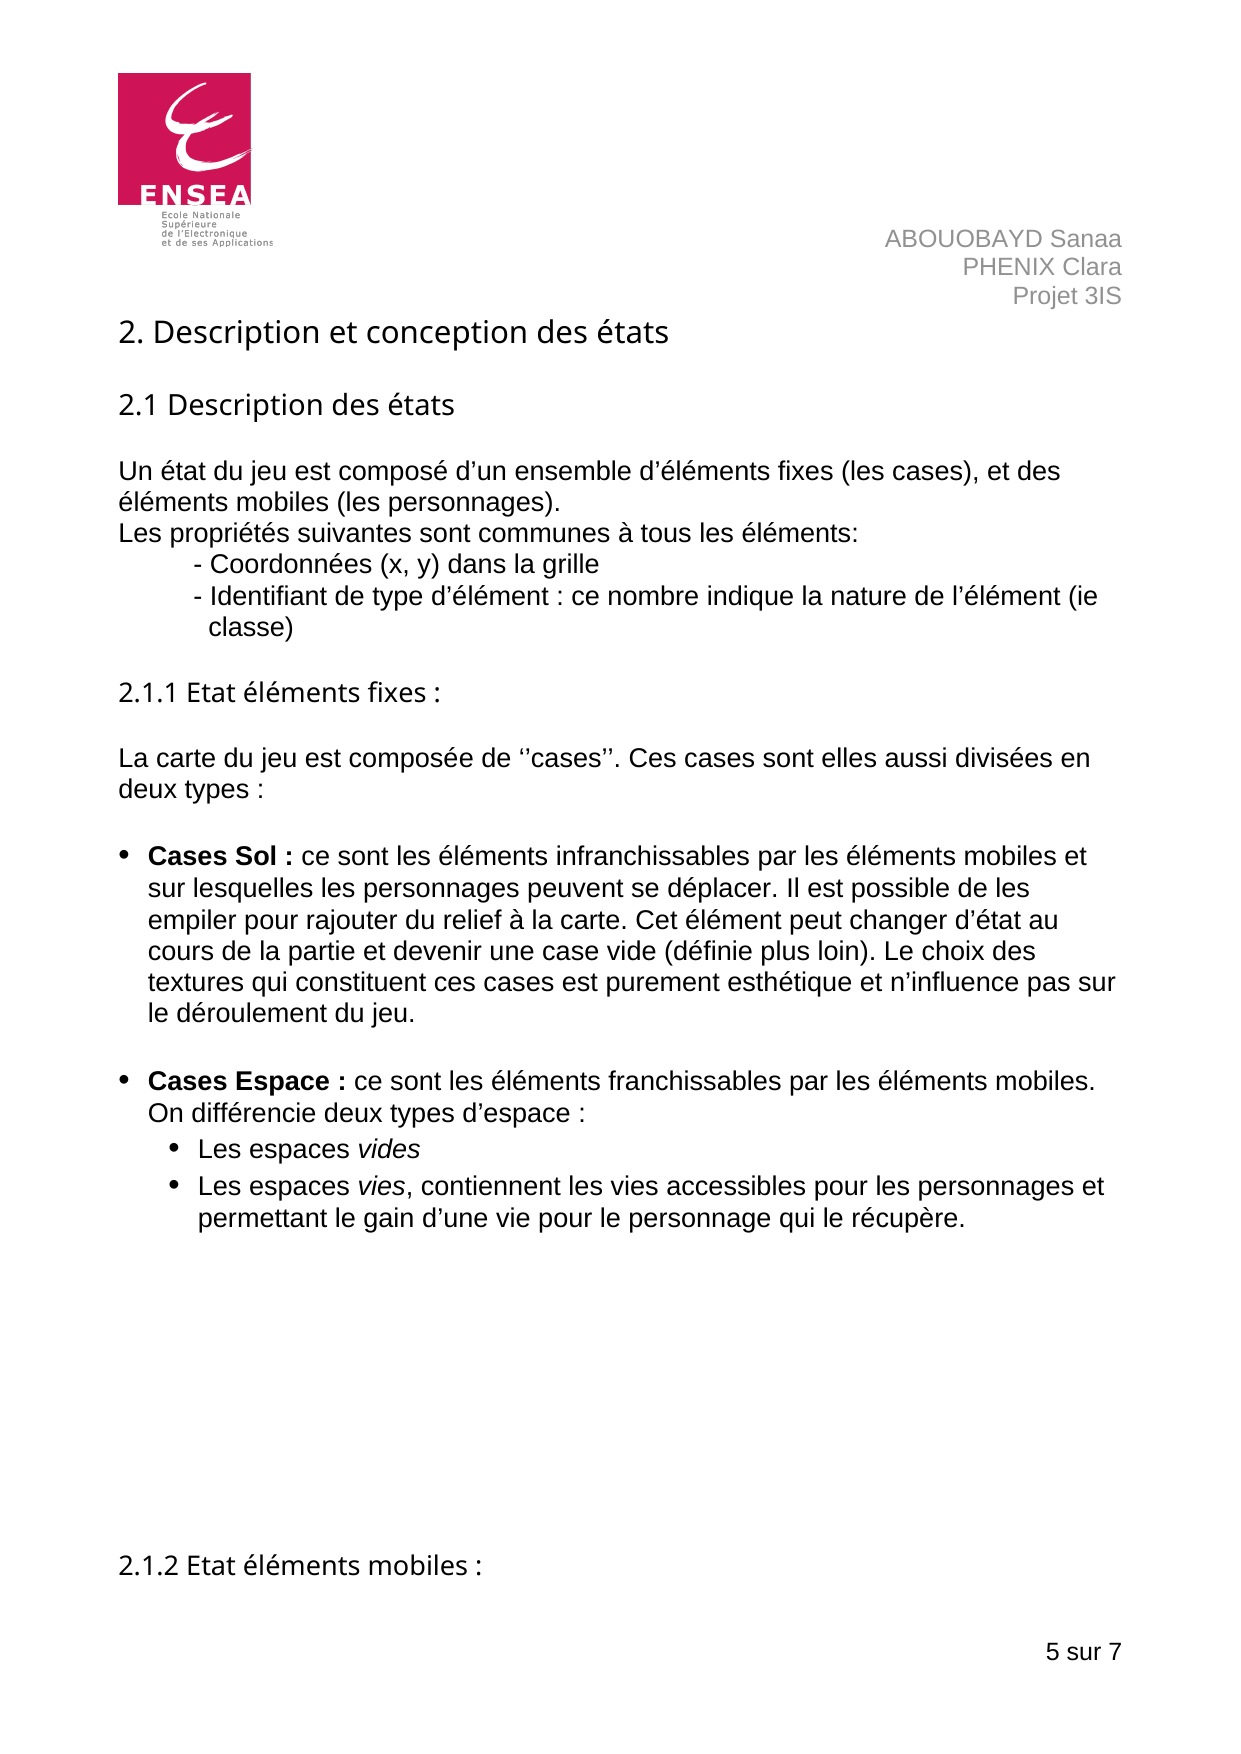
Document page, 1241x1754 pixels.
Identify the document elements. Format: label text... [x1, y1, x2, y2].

text 2.1.1 Etat éléments fixes : [118, 673, 1122, 710]
text Les propriétés suivantes sont communes à tous les éléments: [118, 517, 1122, 548]
text - Coordonnées (x, y) dans la grille [118, 548, 1122, 580]
text - Identifiant de type d’élément : ce nombre indique la nature de l’élément (ie classe) [118, 580, 1122, 642]
list Cases Sol : ce sont les éléments infranchissables par les éléments mobiles et sur lesquelles les personnages peuvent se déplacer. Il est possible de les empiler pour rajouter du relief à la carte. Cet élément peut changer d’état au cours de la partie et devenir une case vide (définie plus loin). Le choix des textures qui constituent ces cases est purement esthétique et n’influence pas sur le déroulement du jeu. [118, 835, 1122, 1029]
text 2.1.2 Etat éléments mobiles : [118, 1546, 1122, 1583]
list Cases Espace : ce sont les éléments franchissables par les éléments mobiles. On différencie deux types d’espace : [118, 1060, 1122, 1128]
text Un état du jeu est composé d’un ensemble d’éléments fixes (les cases), et des éléments mobiles (les personnages). [118, 455, 1122, 517]
list Les espaces vides [168, 1128, 1122, 1165]
text 2.1 Description des états [118, 384, 1122, 423]
list Les espaces vies, contiennent les vies accessibles pour les personnages et permettant le gain d’une vie pour le personnage qui le récupère. [168, 1165, 1122, 1234]
picture [118, 73, 273, 247]
text 2. Description et conception des états [118, 310, 1122, 352]
text La carte du jeu est composée de ‘’cases’’. Ces cases sont elles aussi divisées en deux types : [118, 742, 1122, 804]
